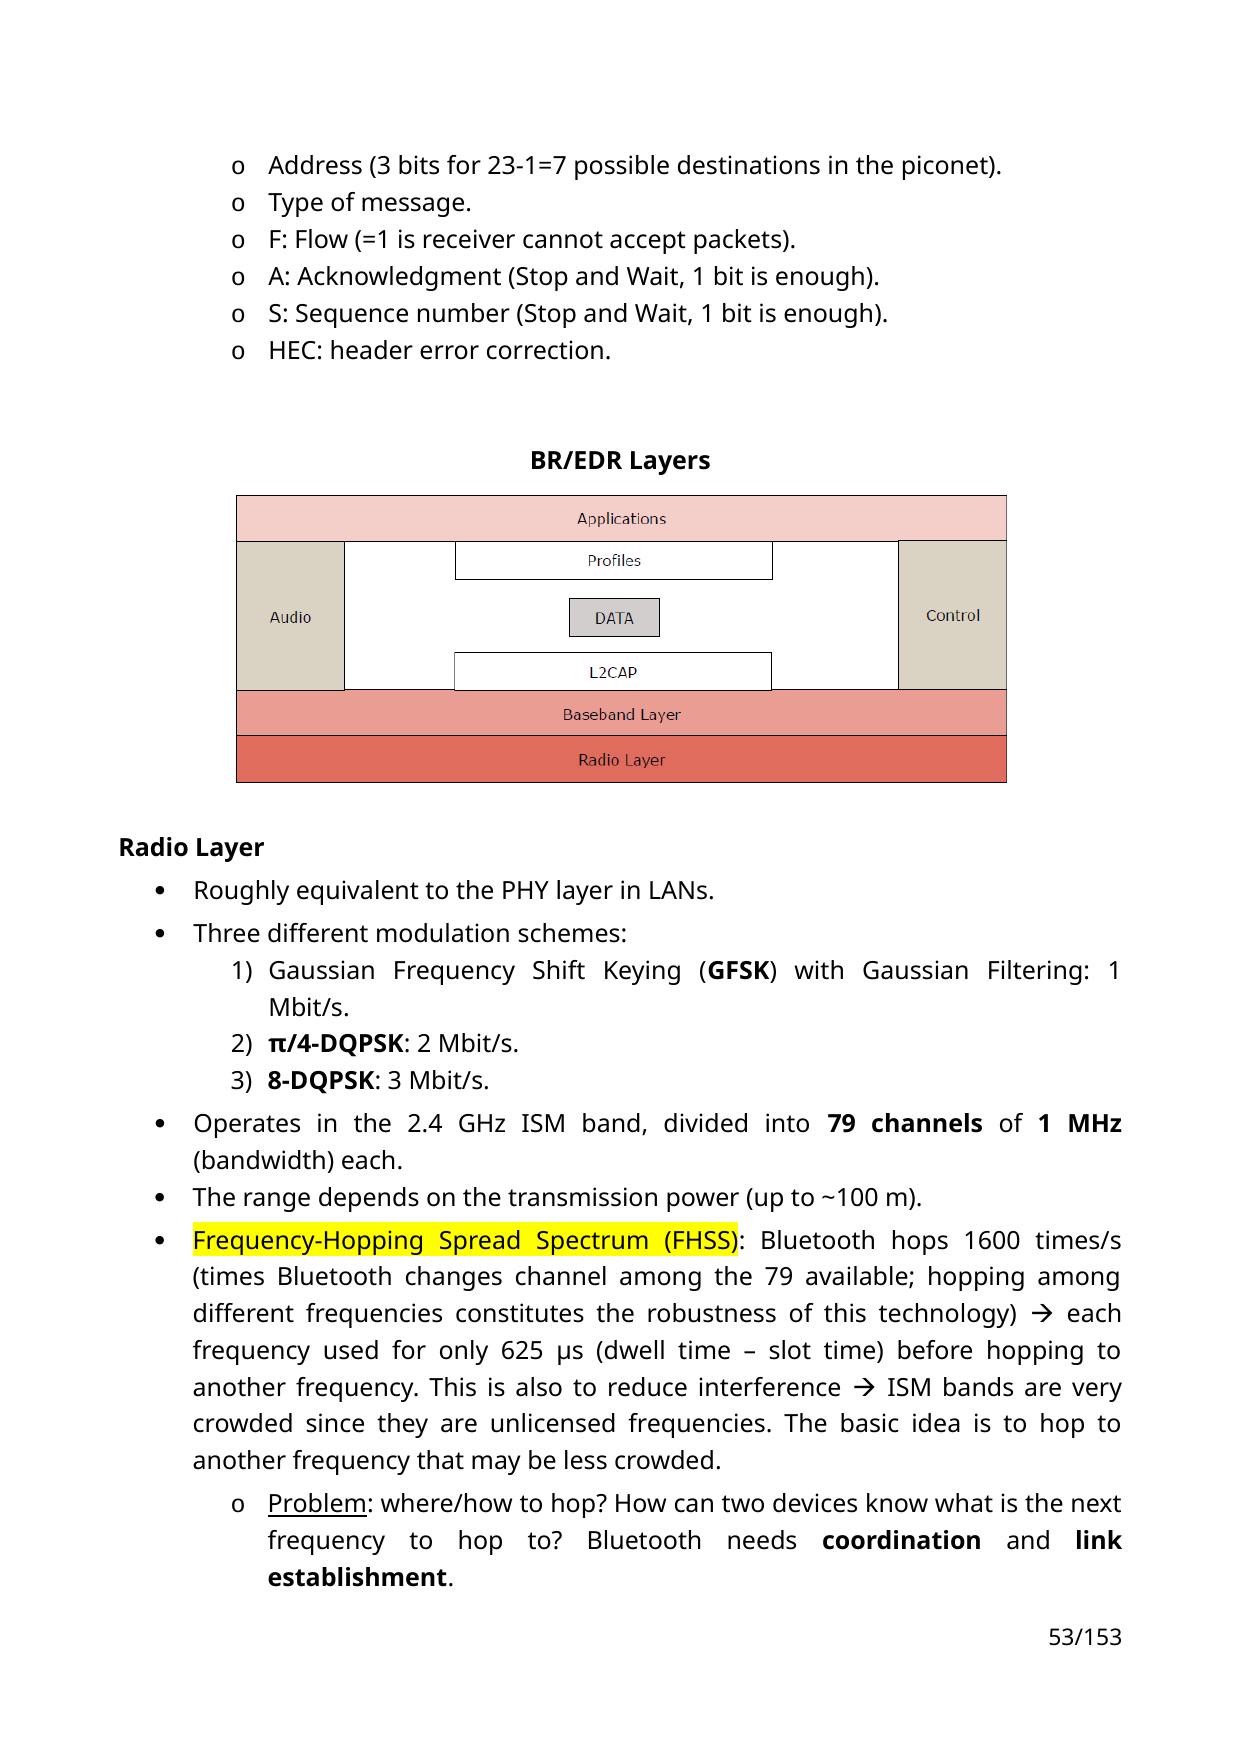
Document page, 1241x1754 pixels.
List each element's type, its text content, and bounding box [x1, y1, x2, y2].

list A: Acknowledgment (Stop and Wait, 1 bit is enough). [231, 258, 1122, 293]
list HEC: header error correction. [231, 332, 1122, 367]
list Type of message. [231, 184, 1122, 219]
list Problem: where/how to hop? How can two devices know what is the next frequency to hop to? Bluetooth needs coordination and link establishment. [230, 1486, 1122, 1594]
list S: Sequence number (Stop and Wait, 1 bit is enough). [231, 296, 1122, 330]
text Radio Layer [118, 829, 1122, 864]
picture [221, 486, 1019, 791]
list Address (3 bits for 23-1=7 possible destinations in the piconet). [231, 148, 1122, 182]
list Gaussian Frequency Shift Keying (GFSK) with Gaussian Filtering: 1 Mbit/s. [231, 952, 1122, 1023]
list Frequency-Hopping Spread Spectrum (FHSS): Bluetooth hops 1600 times/s (times Bluetooth changes channel among the 79 available; hopping among different frequencies constitutes the robustness of this technology) each frequency used for only 625 μs (dwell time – slot time) before hopping to another frequency. This is also to reduce interference ISM bands are very crowded since they are unlicensed frequencies. The basic idea is to hop to another frequency that may be less crowded. [155, 1222, 1122, 1477]
text BR/EDR Layers [118, 443, 1122, 477]
list The range depends on the transmission power (up to ~100 m). [155, 1179, 1122, 1213]
list 8-DQPSK: 3 Mbit/s. [230, 1063, 1122, 1097]
list Operates in the 2.4 GHz ISM band, divided into 79 channels of 1 MHz (bandwidth) each. [156, 1106, 1122, 1177]
list Roughly equivalent to the PHY layer in LANs. [156, 873, 1122, 907]
list π/4-DQPSK: 2 Mbit/s. [231, 1026, 1122, 1060]
list F: Flow (=1 is receiver cannot accept packets). [231, 222, 1122, 256]
list Three different modulation schemes: [156, 916, 1122, 950]
